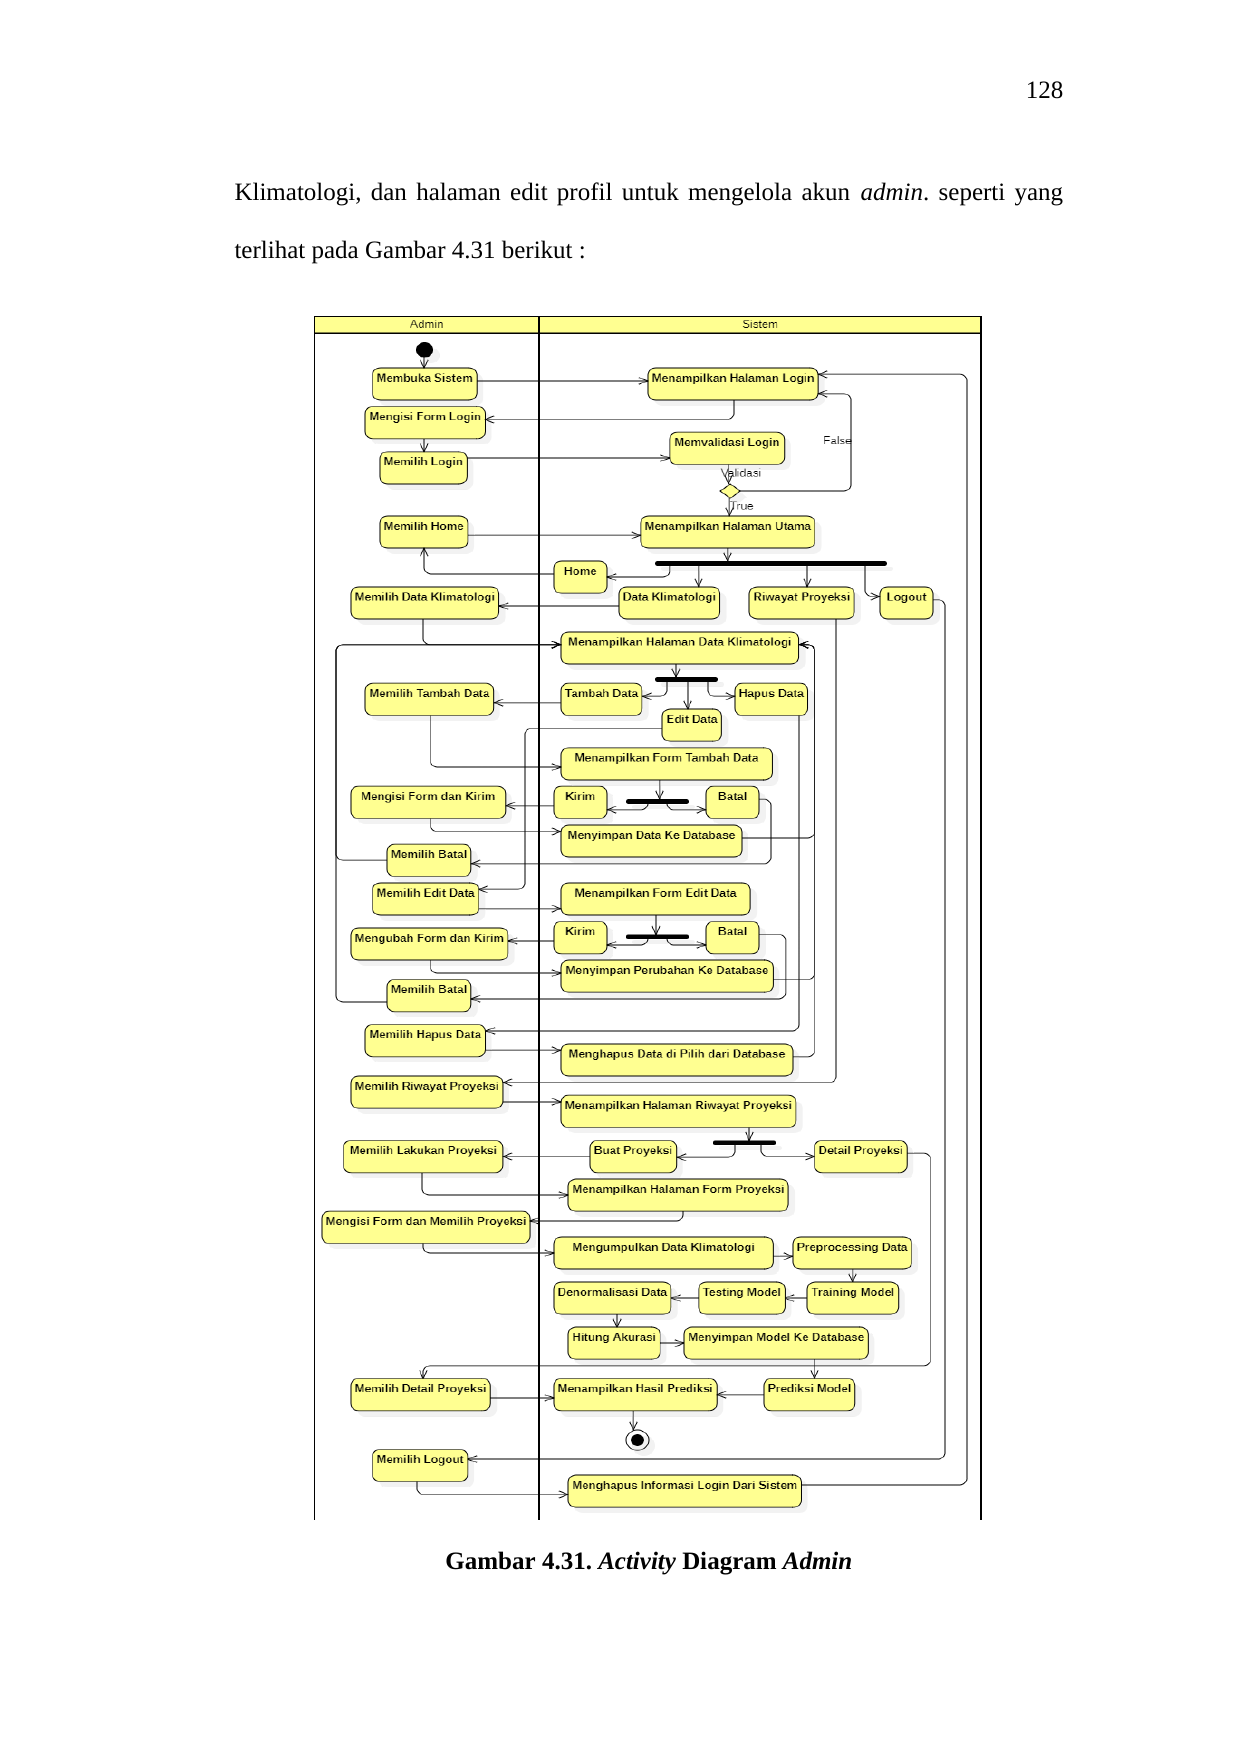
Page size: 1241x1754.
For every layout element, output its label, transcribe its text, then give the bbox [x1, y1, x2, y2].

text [234, 177, 1063, 263]
picture [305, 308, 992, 1530]
